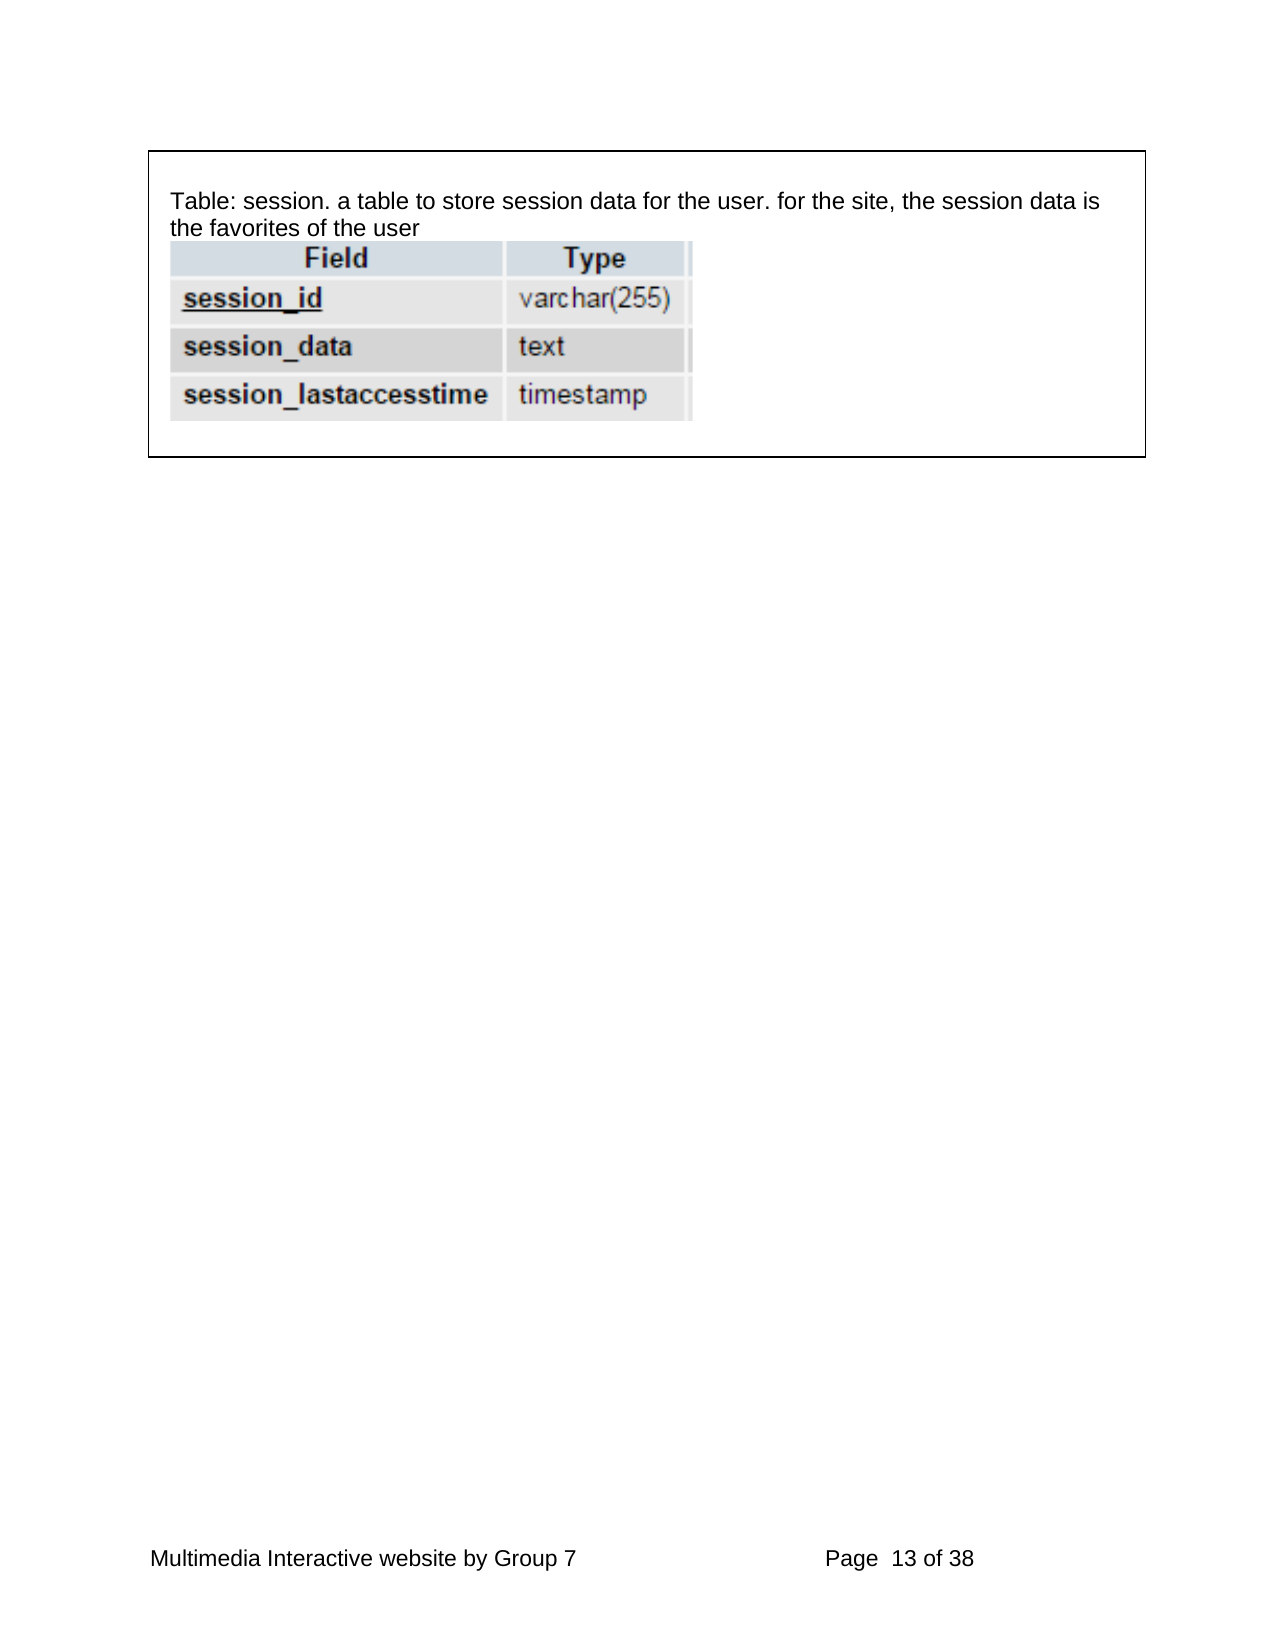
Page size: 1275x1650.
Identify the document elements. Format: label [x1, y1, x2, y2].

picture [169, 241, 693, 421]
table_header [149, 152, 1145, 456]
